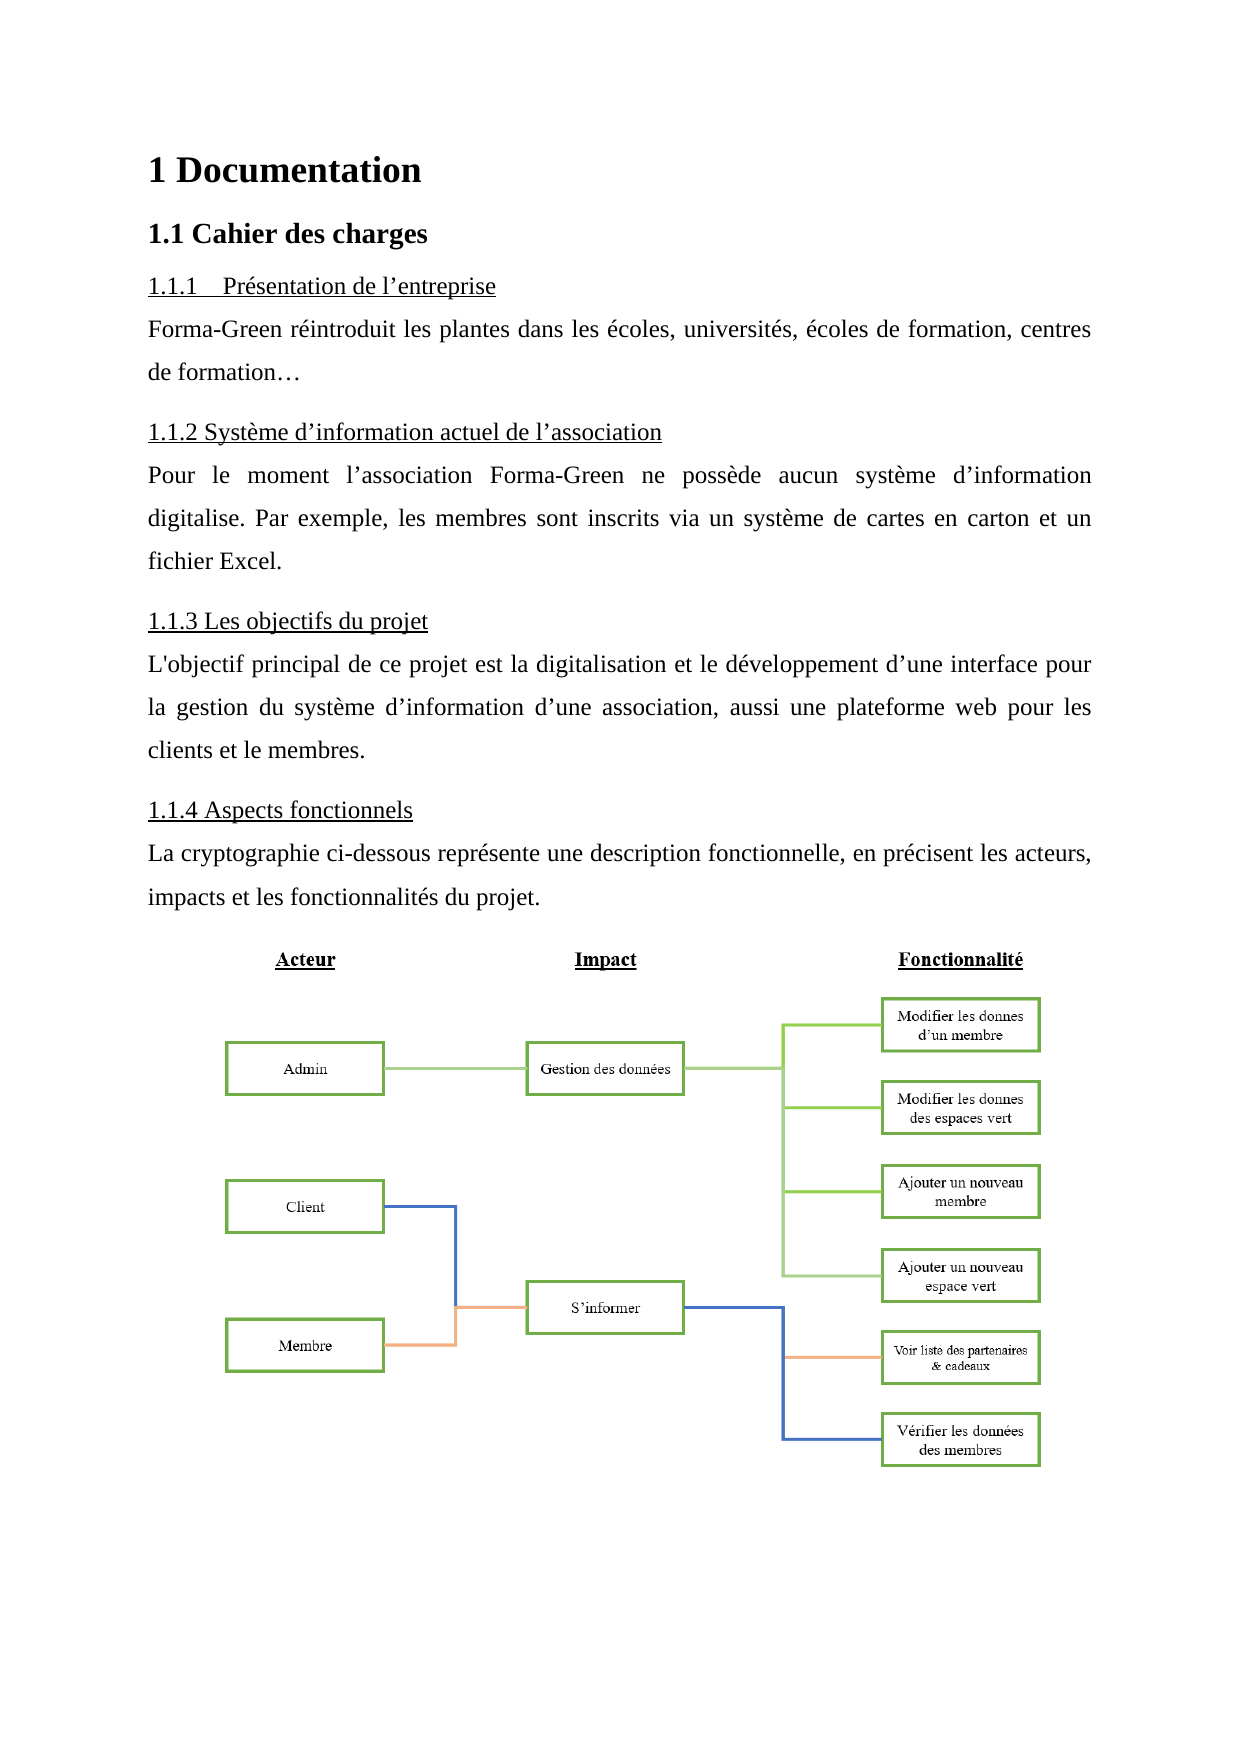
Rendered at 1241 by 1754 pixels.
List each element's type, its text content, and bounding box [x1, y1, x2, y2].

text La cryptographie ci-dessous représente une description fonctionnelle, en précisent les acteurs, impacts et les fonctionnalités du projet. [148, 838, 1093, 910]
subtitle 1.1.2 Système d’information actuel de l’association [148, 417, 1093, 446]
subtitle 1 Documentation [148, 148, 1093, 191]
picture [147, 941, 1093, 1493]
subtitle Cahier des charges [148, 216, 1093, 250]
text Forma-Green réintroduit les plantes dans les écoles, universités, écoles de formation, centres de formation… [148, 314, 1093, 386]
subtitle 1.1.4 Aspects fonctionnels [148, 795, 1093, 824]
subtitle 1.1.3 Les objectifs du projet [148, 606, 1093, 635]
text L'objectif principal de ce projet est la digitalisation et le développement d’une interface pour la gestion du système d’information d’une association, aussi une plateforme web pour les clients et le membres. [148, 649, 1093, 764]
subtitle Présentation de l’entreprise [148, 271, 1093, 300]
text Pour le moment l’association Forma-Green ne possède aucun système d’information digitalise. Par exemple, les membres sont inscrits via un système de cartes en carton et un fichier Excel. [148, 460, 1093, 575]
